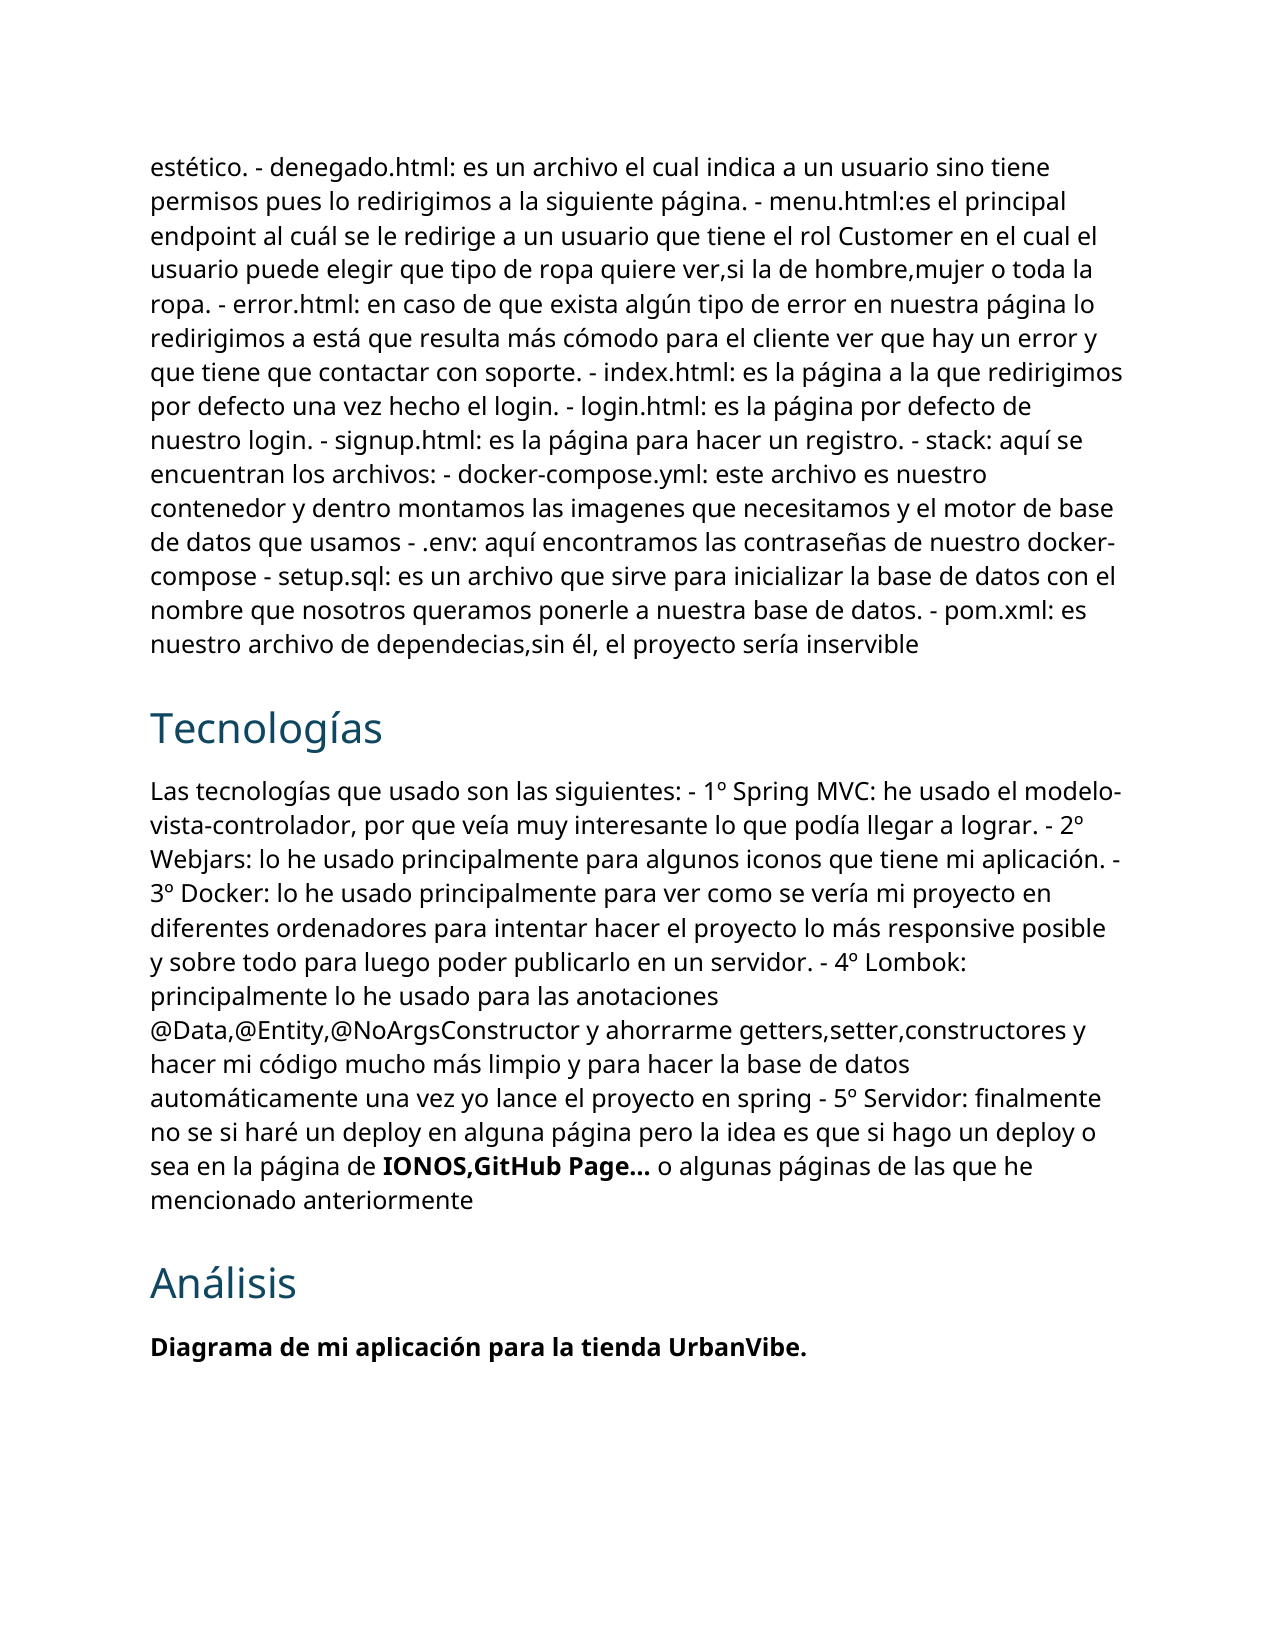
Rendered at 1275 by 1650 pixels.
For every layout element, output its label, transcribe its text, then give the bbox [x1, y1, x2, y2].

subtitle Análisis [150, 1254, 1125, 1311]
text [150, 150, 1125, 661]
text Diagrama de mi aplicación para la tienda UrbanVibe. [150, 1330, 1125, 1364]
subtitle Tecnologías [150, 698, 1125, 755]
text Las tecnologías que usado son las siguientes: - 1º Spring MVC: he usado el modelo-vista-controlador, por que veía muy interesante lo que podía llegar a lograr. - 2º Webjars: lo he usado principalmente para algunos iconos que tiene mi aplicación. - 3º Docker: lo he usado principalmente para ver como se vería mi proyecto en diferentes ordenadores para intentar hacer el proyecto lo más responsive posible y sobre todo para luego poder publicarlo en un servidor. - 4º Lombok: principalmente lo he usado para las anotaciones @Data,@Entity,@NoArgsConstructor y ahorrarme getters,setter,constructores y hacer mi código mucho más limpio y para hacer la base de datos automáticamente una vez yo lance el proyecto en spring - 5º Servidor: finalmente no se si haré un deploy en alguna página pero la idea es que si hago un deploy o sea en la página de IONOS,GitHub Page… o algunas páginas de las que he mencionado anteriormente [150, 774, 1125, 1217]
